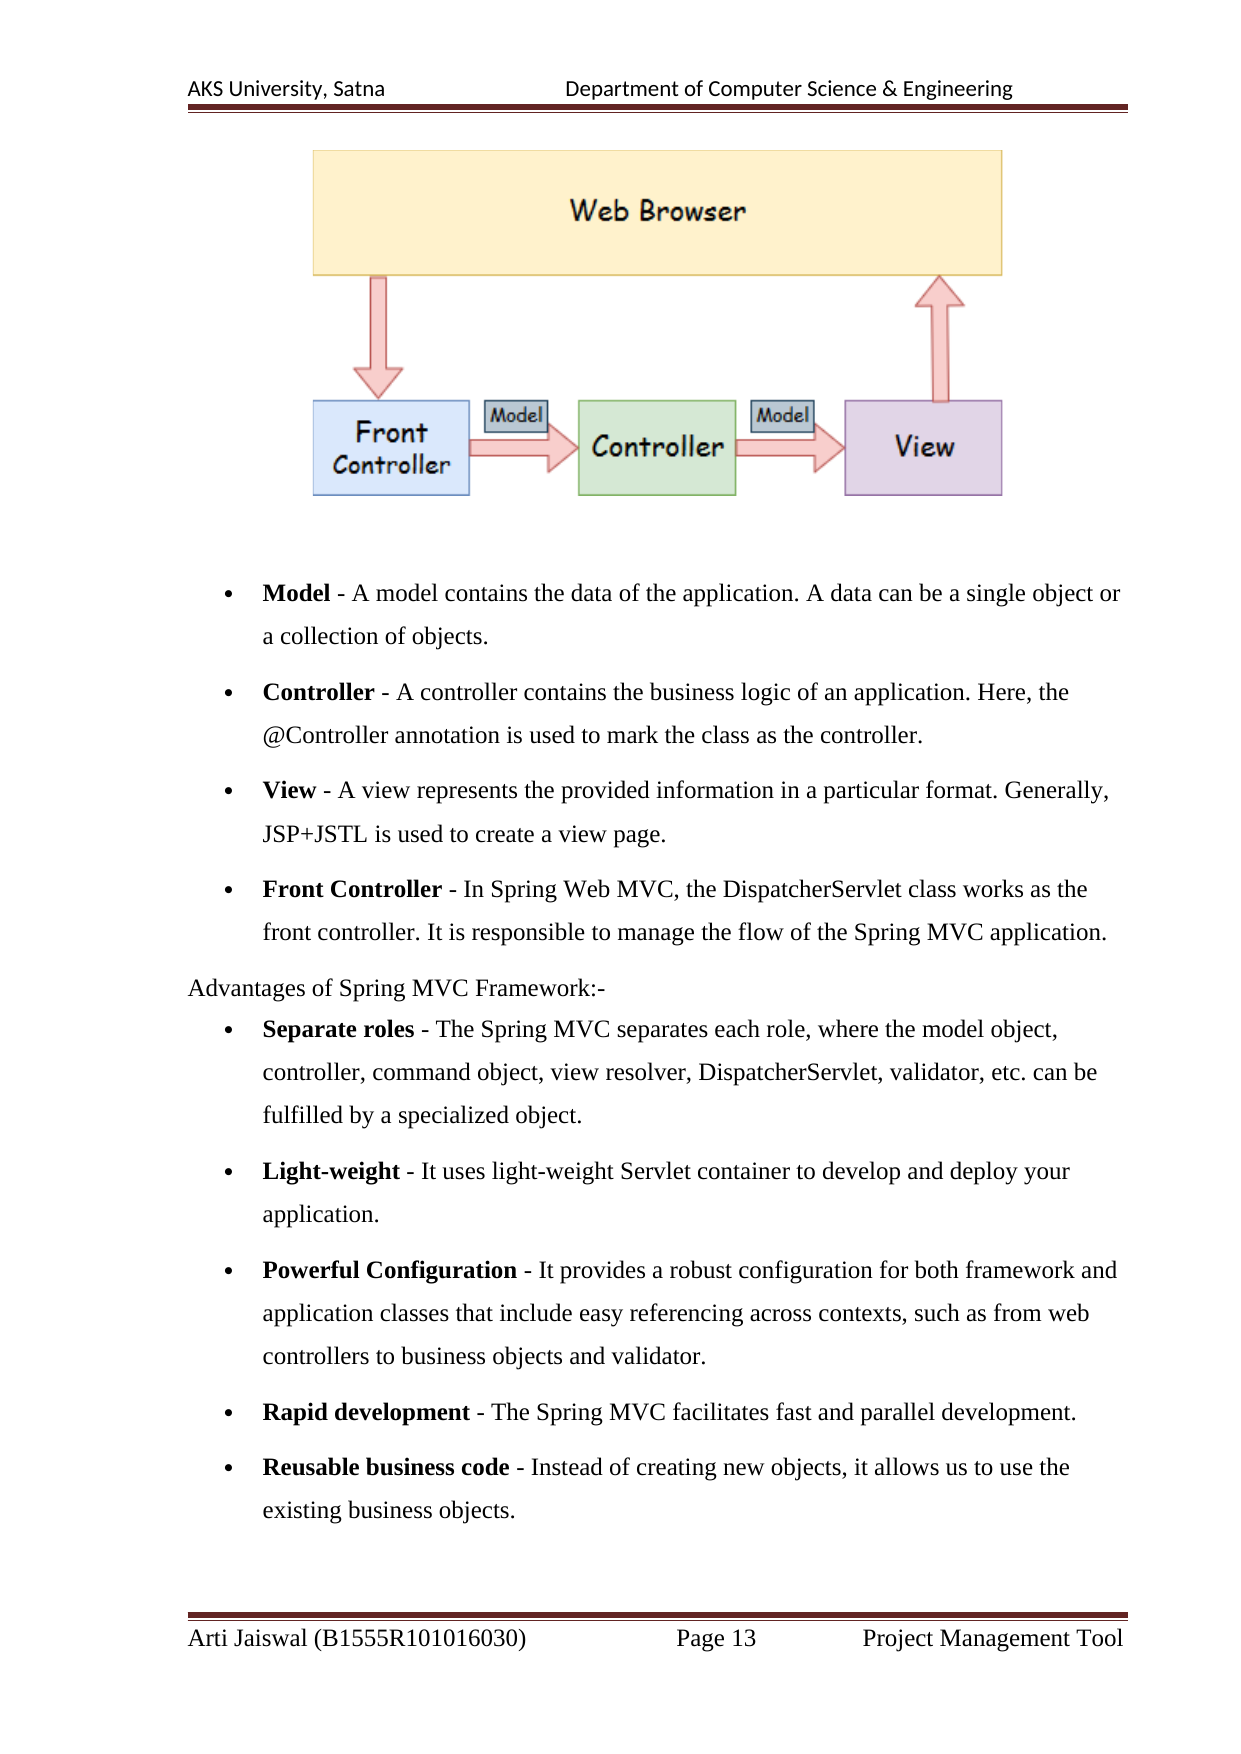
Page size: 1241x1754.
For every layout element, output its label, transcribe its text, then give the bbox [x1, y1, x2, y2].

list Controller - A controller contains the business logic of an application. Here, the @Controller annotation is used to mark the class as the controller. [225, 677, 1128, 749]
text Advantages of Spring MVC Framework:- [187, 973, 1128, 1002]
list Powerful Configuration - It provides a robust configuration for both framework and application classes that include easy referencing across contexts, such as from web controllers to business objects and validator. [225, 1255, 1128, 1370]
list Reusable business code - Instead of creating new objects, it allows us to use the existing business objects. [225, 1452, 1128, 1524]
list Light-weight - It uses light-weight Servlet container to develop and deploy your application. [225, 1156, 1128, 1228]
list View - A view represents the provided information in a particular format. Generally, JSP+JSTL is used to create a view page. [225, 776, 1128, 847]
list Rapid development - The Spring MVC facilitates fast and parallel development. [225, 1397, 1128, 1426]
list Separate roles - The Spring MVC separates each role, where the model object, controller, command object, view resolver, DispatcherServlet, validator, etc. can be fulfilled by a specialized object. [225, 1014, 1128, 1129]
picture [312, 150, 1003, 496]
list Front Controller - In Spring Web MVC, the DispatcherServlet class works as the front controller. It is responsible to manage the flow of the Spring MVC application. [225, 874, 1128, 946]
list Model - A model contains the data of the application. A data can be a single object or a collection of objects. [225, 578, 1128, 650]
